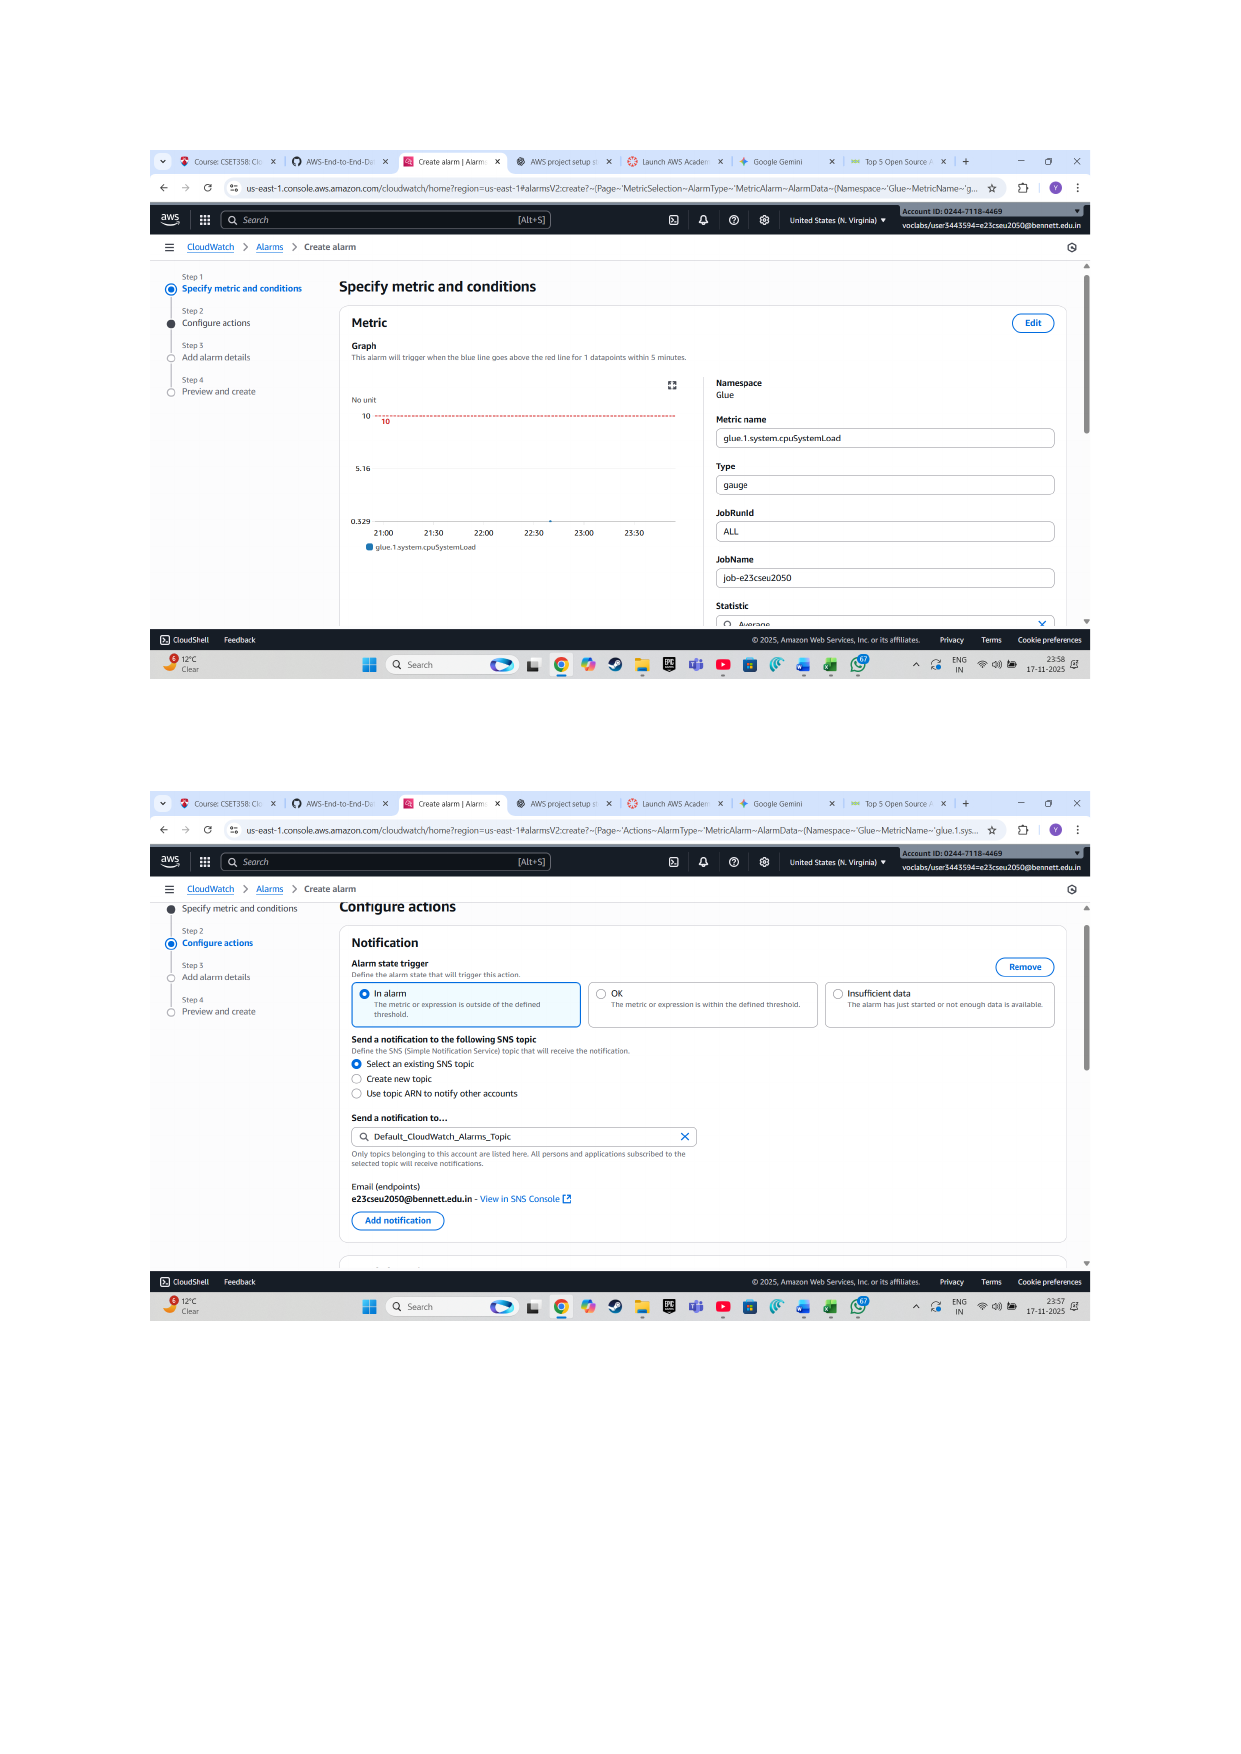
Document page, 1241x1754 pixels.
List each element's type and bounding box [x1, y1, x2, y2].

picture [150, 791, 1091, 1321]
picture [150, 150, 1091, 679]
